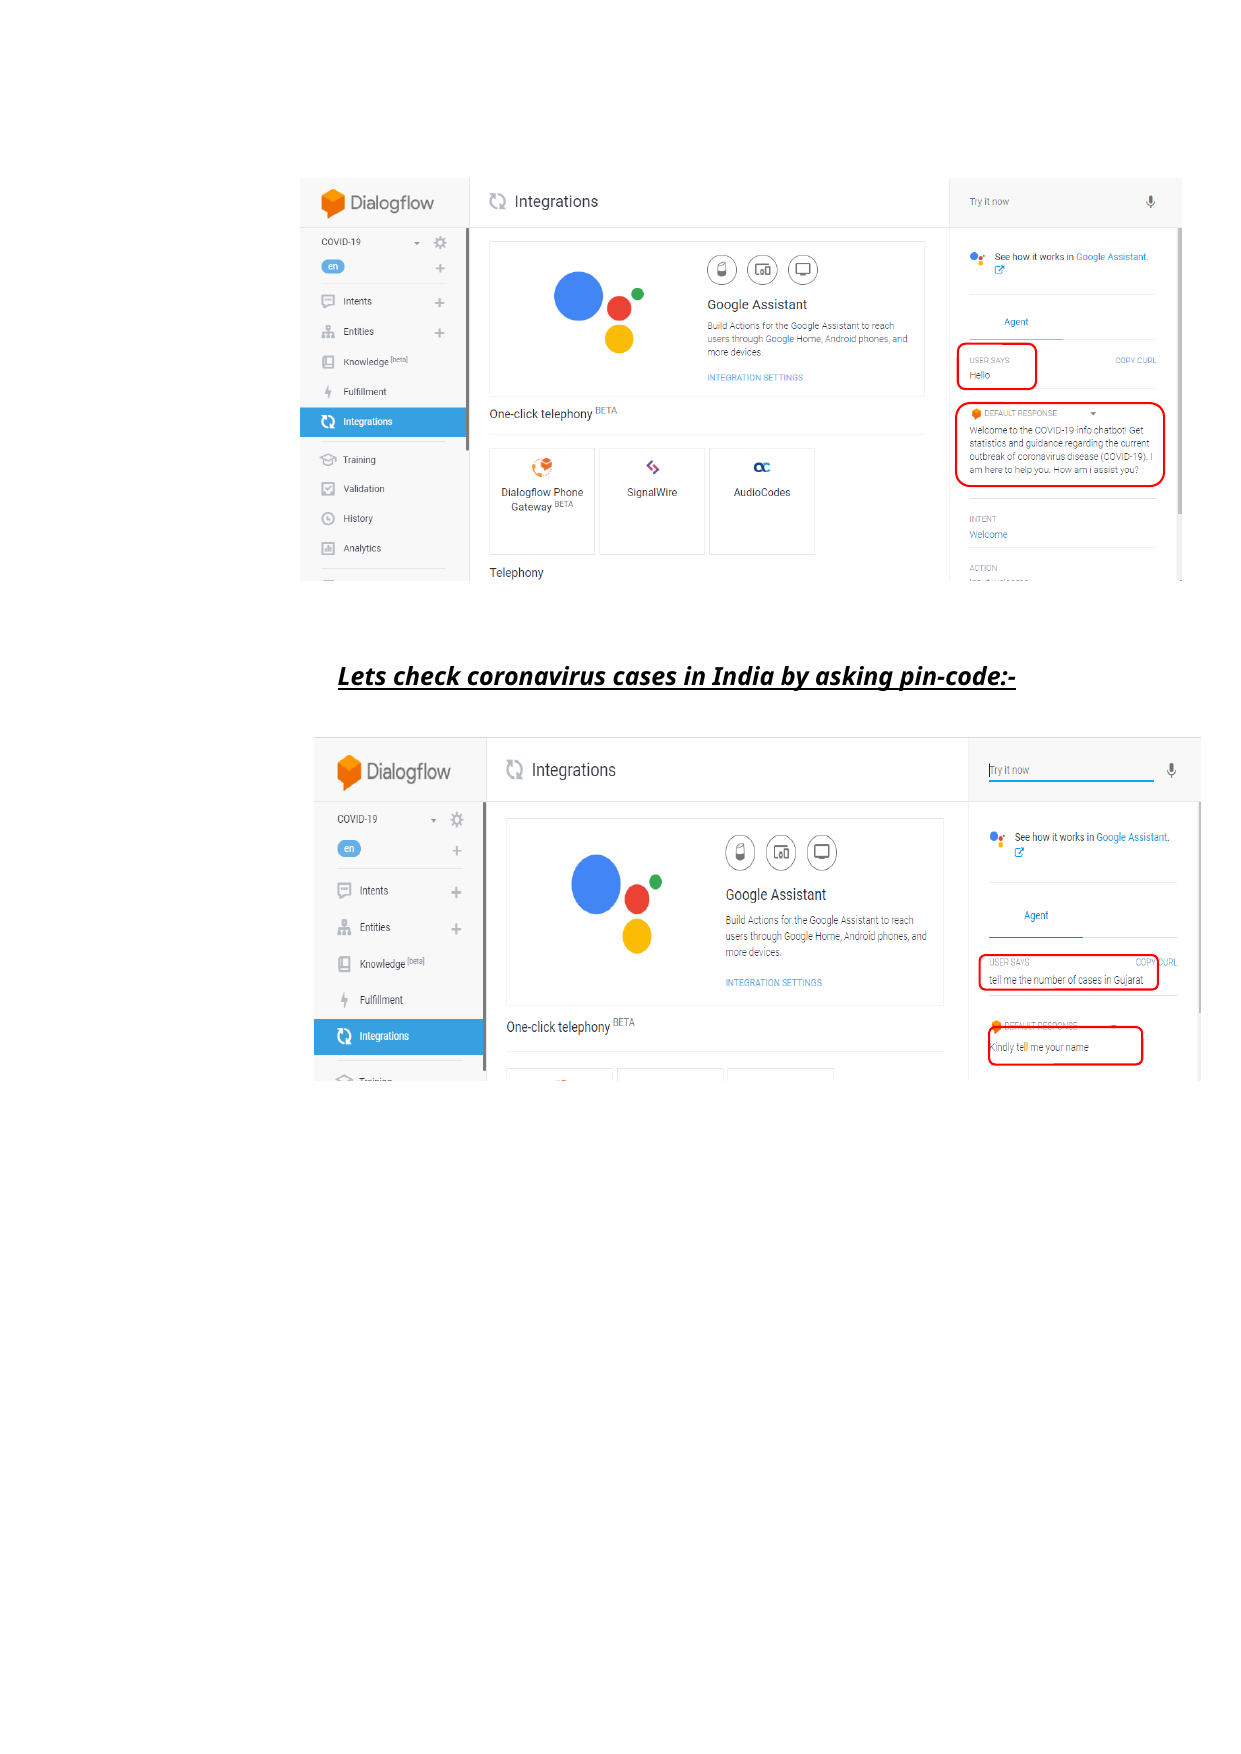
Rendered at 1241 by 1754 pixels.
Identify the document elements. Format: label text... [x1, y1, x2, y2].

picture [314, 736, 1201, 1081]
picture [300, 178, 1182, 581]
text Lets check coronavirus cases in India by asking pin-code:- [337, 659, 1090, 693]
